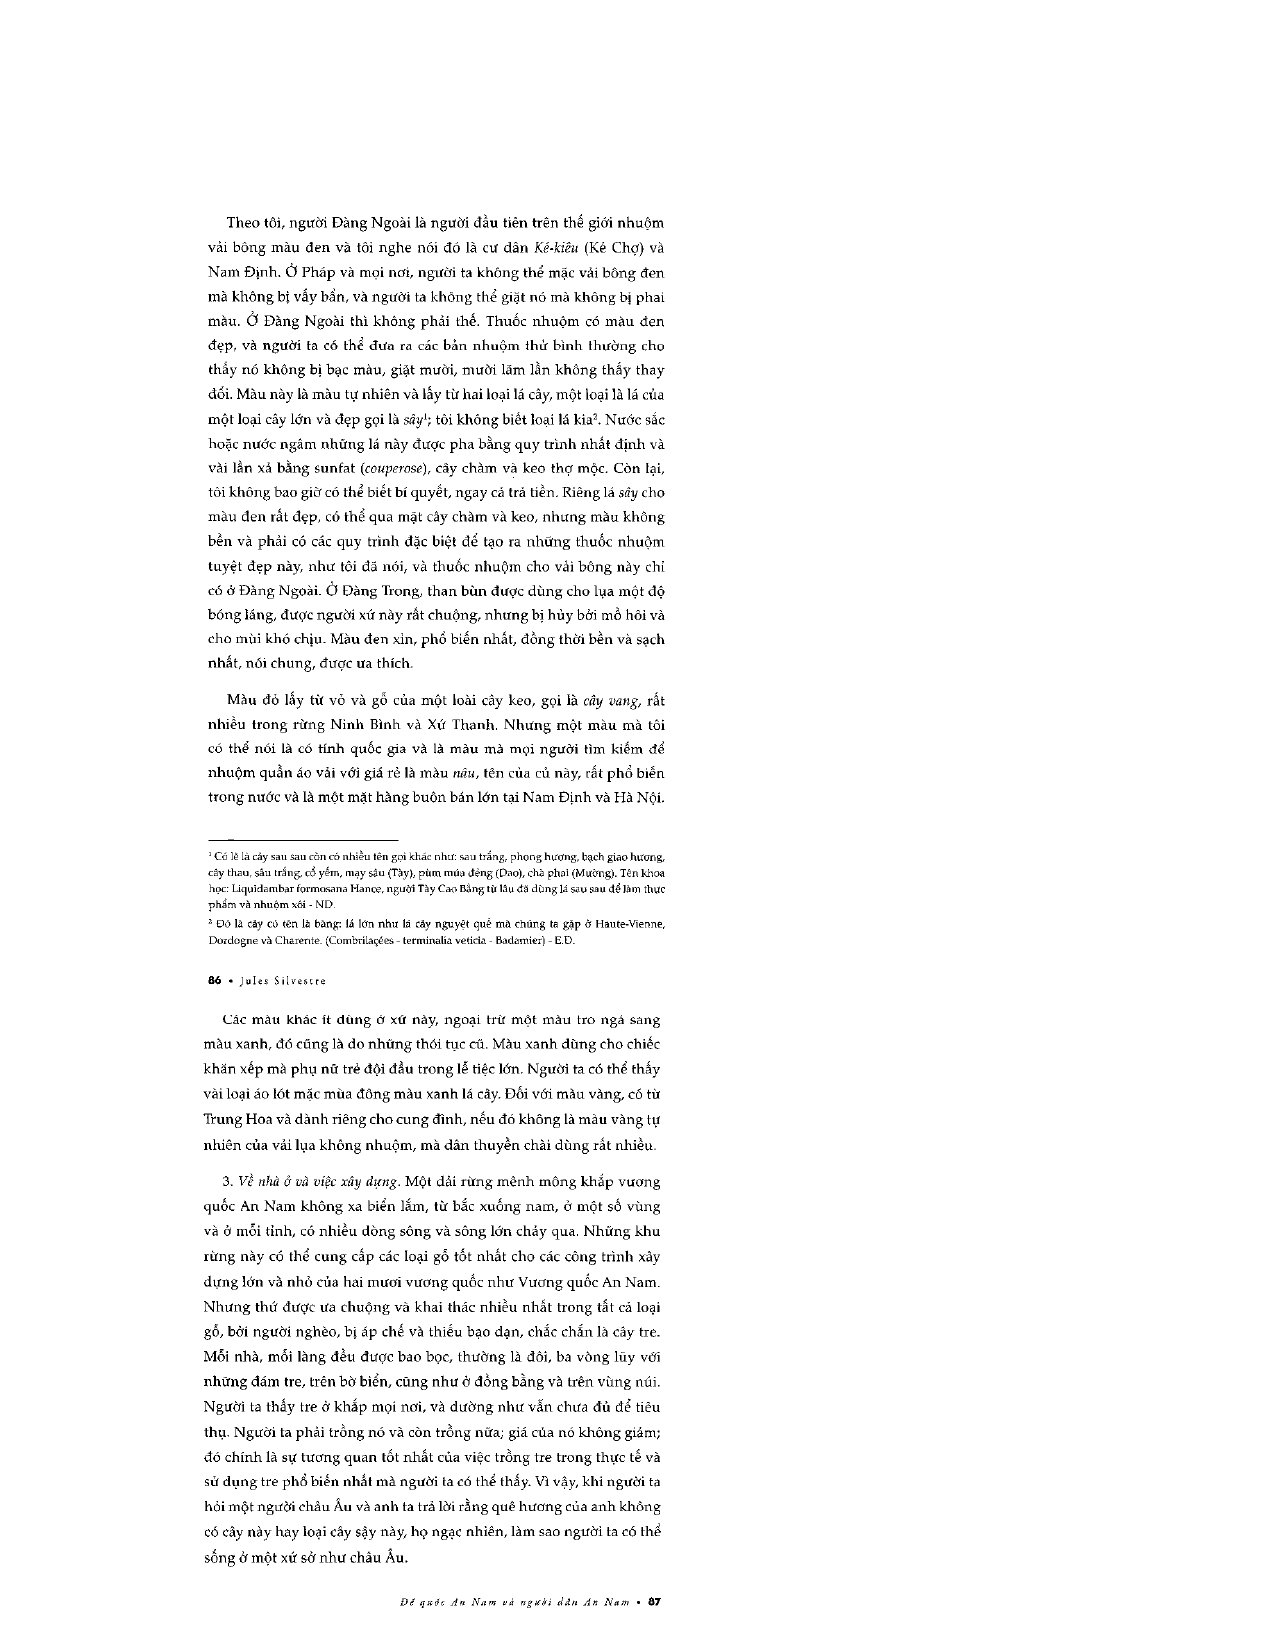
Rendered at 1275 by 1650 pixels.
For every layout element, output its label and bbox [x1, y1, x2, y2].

picture [150, 150, 713, 1650]
